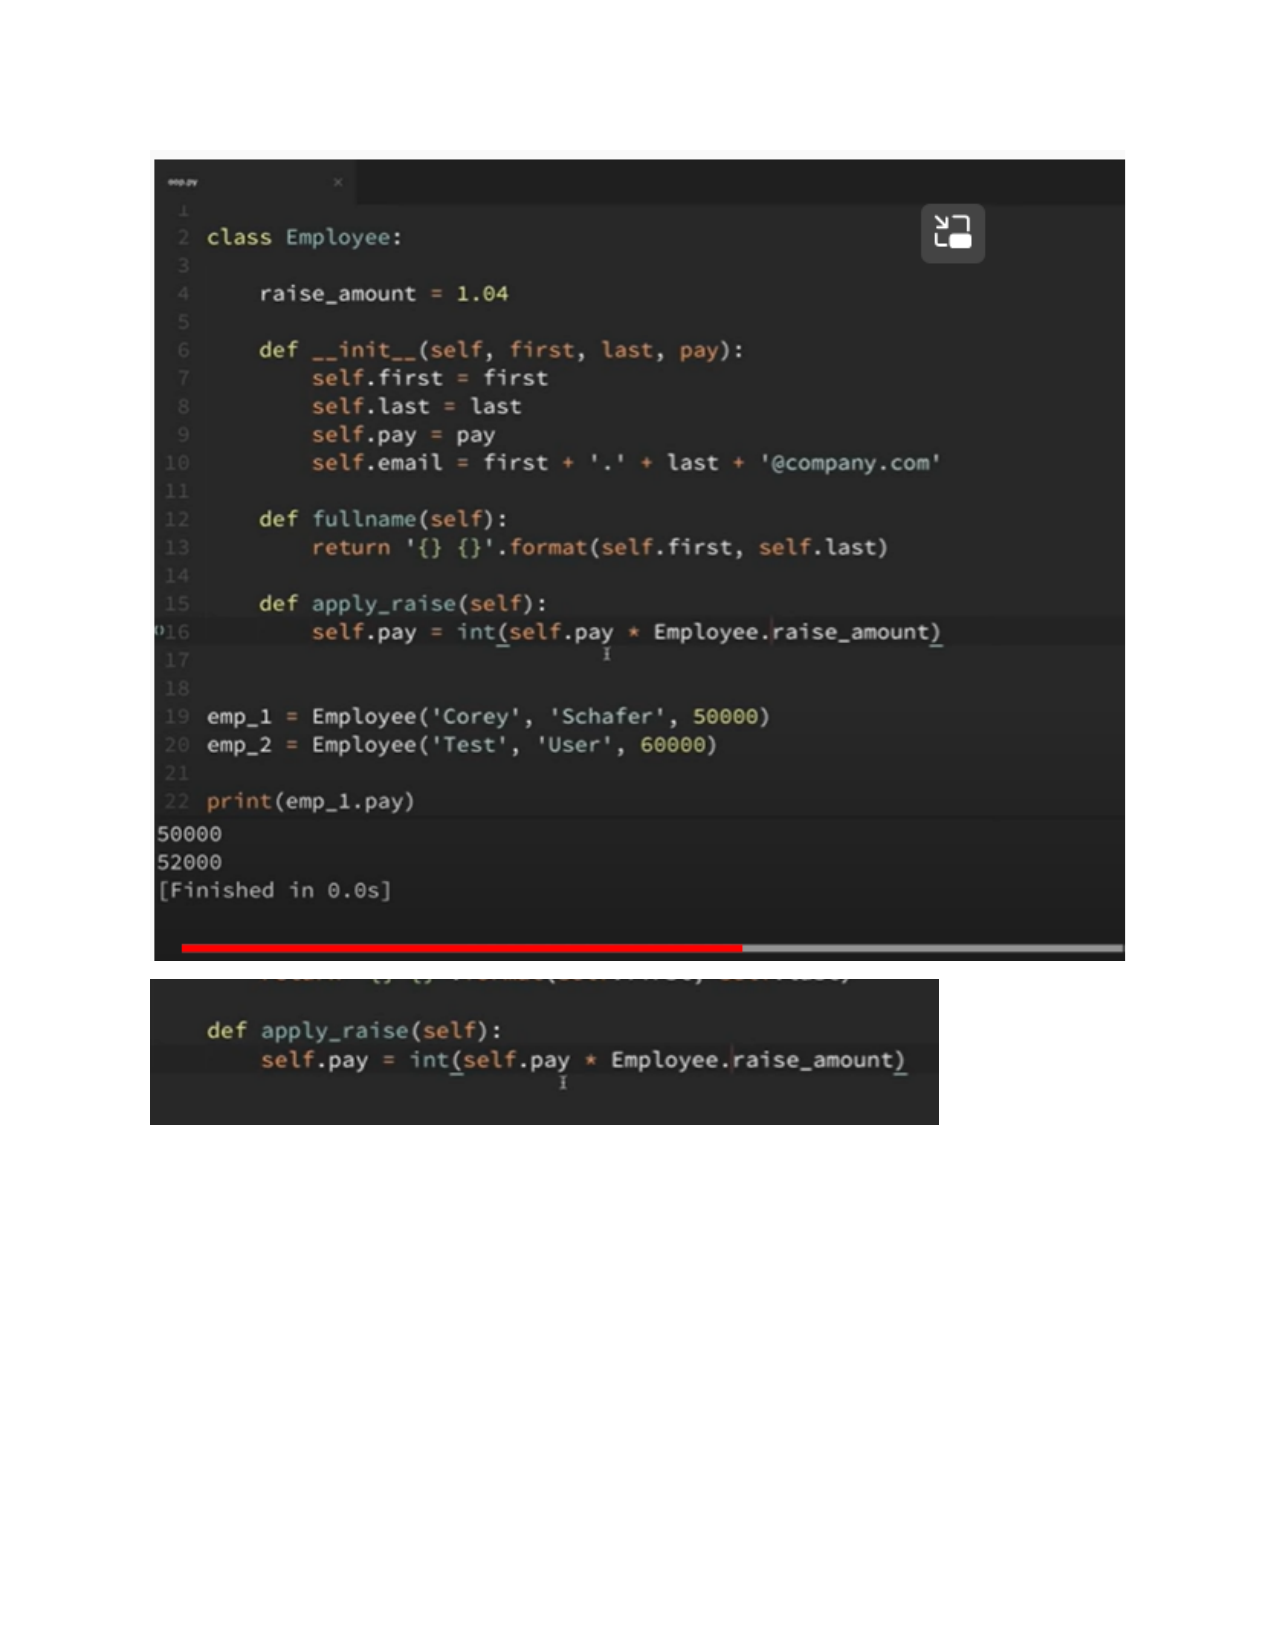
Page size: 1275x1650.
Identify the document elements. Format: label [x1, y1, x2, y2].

picture [150, 150, 1125, 961]
picture [150, 979, 939, 1125]
